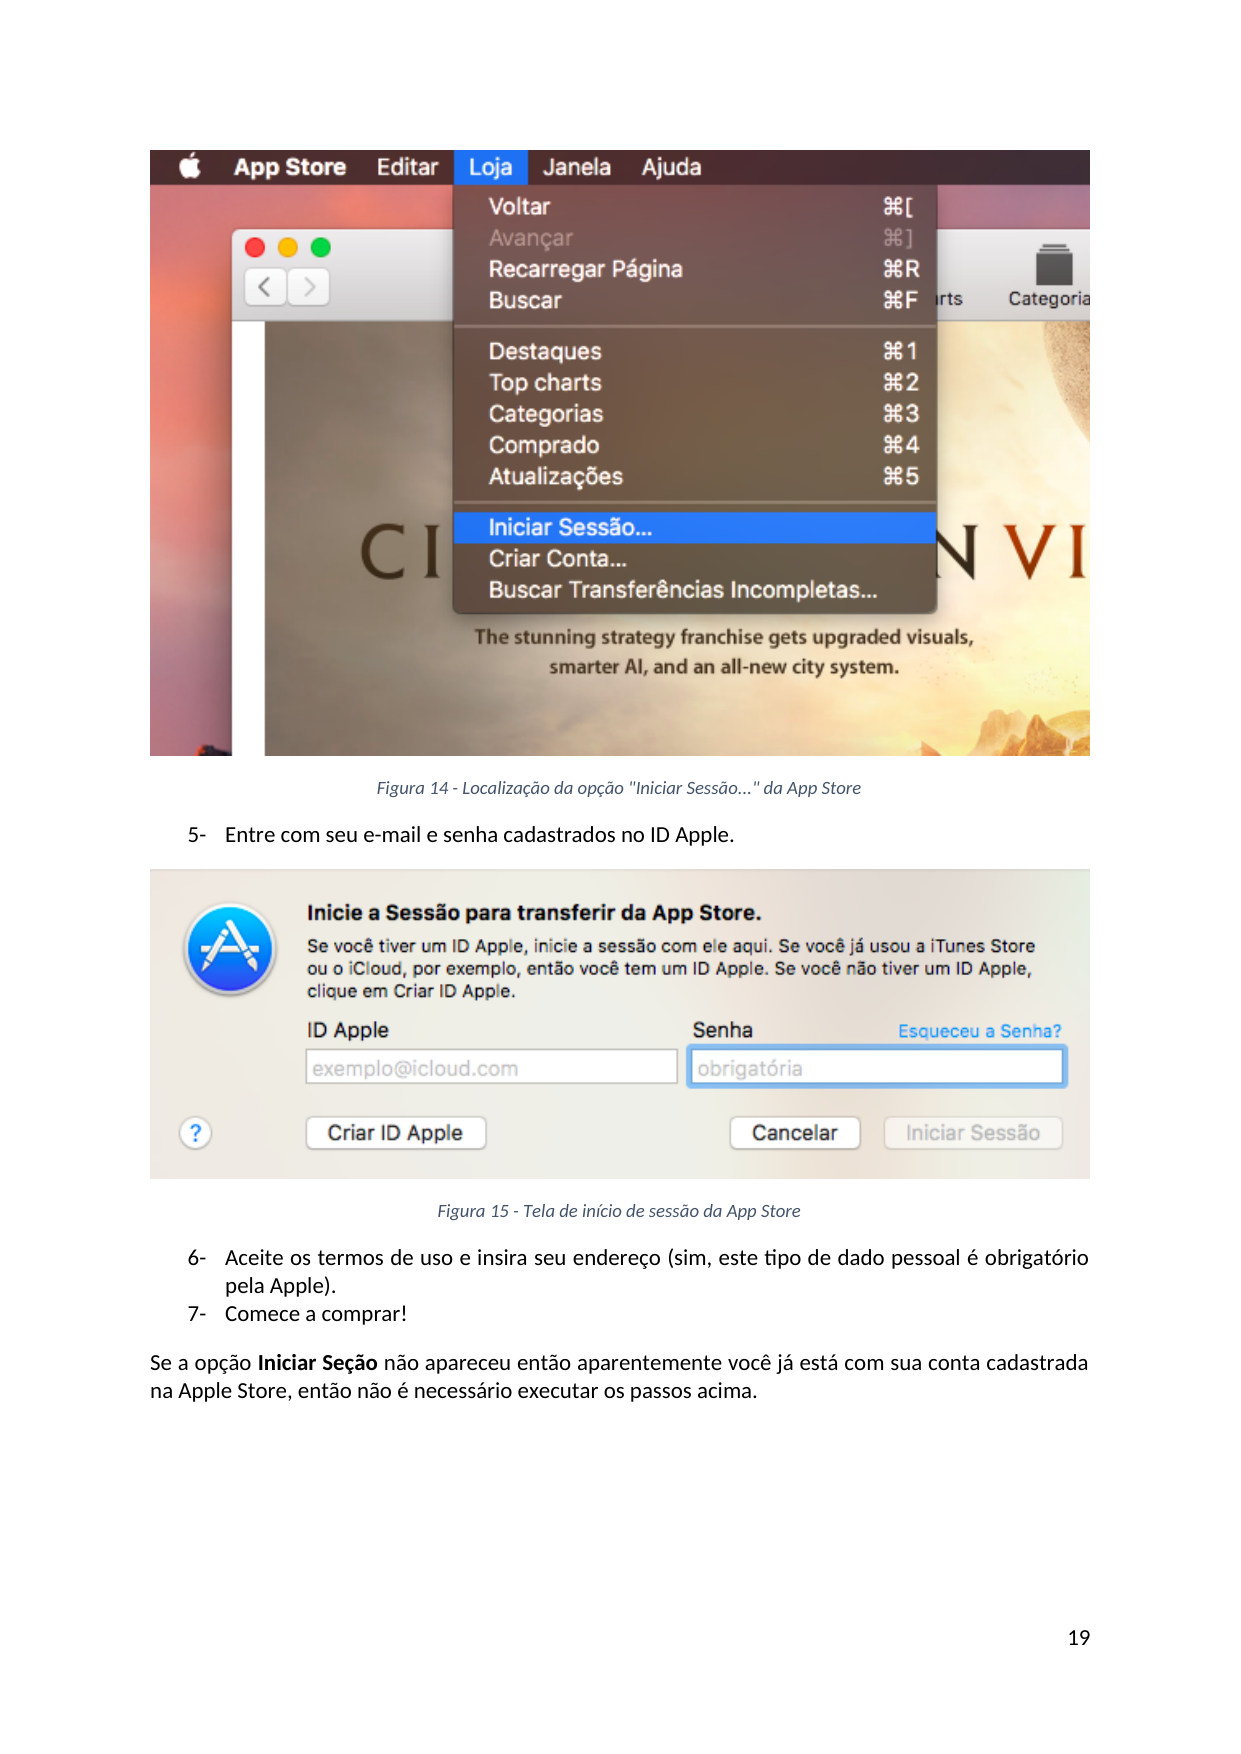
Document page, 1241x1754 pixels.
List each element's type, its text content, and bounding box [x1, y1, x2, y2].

text Se a opção Iniciar Seção não apareceu então aparentemente você já está com sua conta cadastrada na Apple Store, então não é necessário executar os passos acima. [150, 1348, 1090, 1404]
list Comece a comprar! [187, 1299, 1090, 1327]
picture [150, 150, 1090, 756]
list Entre com seu e-mail e senha cadastrados no ID Apple. [187, 820, 1090, 848]
picture [150, 869, 1090, 1179]
list Aceite os termos de uso e insira seu endereço (sim, este tipo de dado pessoal é obrigatório pela Apple). [187, 1243, 1090, 1299]
